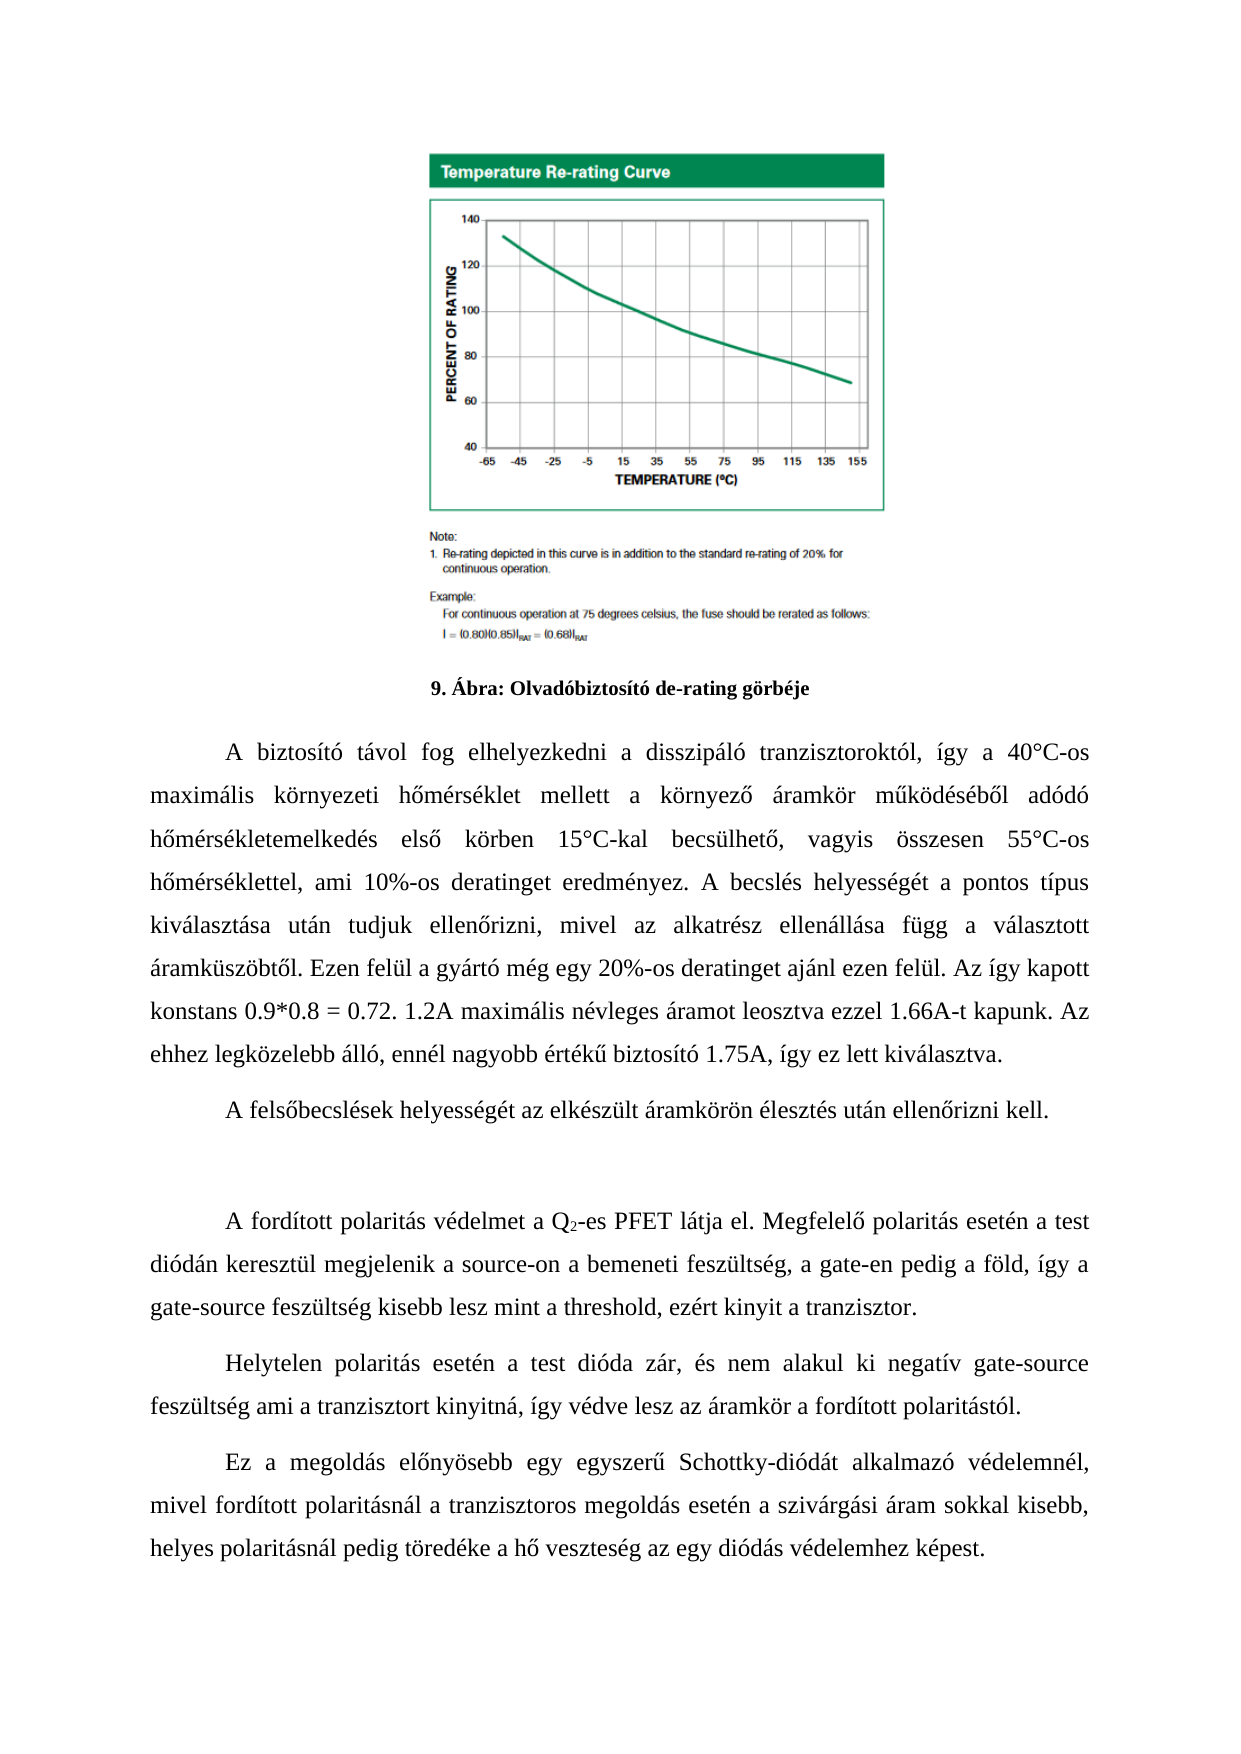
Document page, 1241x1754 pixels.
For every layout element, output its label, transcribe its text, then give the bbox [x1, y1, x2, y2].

picture [425, 150, 890, 650]
text A biztosító távol fog elhelyezkedni a disszipáló tranzisztoroktól, így a 40°C-os maximális környezeti hőmérséklet mellett a környező áramkör működéséből adódó hőmérsékletemelkedés első körben 15°C-kal becsülhető, vagyis összesen 55°C-os hőmérséklettel, ami 10%-os deratinget eredményez. A becslés helyességét a pontos típus kiválasztása után tudjuk ellenőrizni, mivel az alkatrész ellenállása függ a választott áramküszöbtől. Ezen felül a gyártó még egy 20%-os deratinget ajánl ezen felül. Az így kapott konstans 0.9*0.8 = 0.72. 1.2A maximális névleges áramot leosztva ezzel 1.66A-t kapunk. Az ehhez legközelebb álló, ennél nagyobb értékű biztosító 1.75A, így ez lett kiválasztva. [150, 737, 1090, 1068]
text A felsőbecslések helyességét az elkészült áramkörön élesztés után ellenőrizni kell. [150, 1095, 1090, 1124]
text Ez a megoldás előnyösebb egy egyszerű Schottky-diódát alkalmazó védelemnél, mivel fordított polaritásnál a tranzisztoros megoldás esetén a szivárgási áram sokkal kisebb, helyes polaritásnál pedig töredéke a hő veszteség az egy diódás védelemhez képest. [150, 1447, 1090, 1562]
text 9. Ábra: Olvadóbiztosító de-rating görbéje [150, 676, 1090, 700]
text A fordított polaritás védelmet a Q2-es PFET látja el. Megfelelő polaritás esetén a test diódán keresztül megjelenik a source-on a bemeneti feszültség, a gate-en pedig a föld, így a gate-source feszültség kisebb lesz mint a threshold, ezért kinyit a tranzisztor. [150, 1206, 1090, 1321]
text Helytelen polaritás esetén a test dióda zár, és nem alakul ki negatív gate-source feszültség ami a tranzisztort kinyitná, így védve lesz az áramkör a fordított polaritástól. [150, 1348, 1090, 1420]
